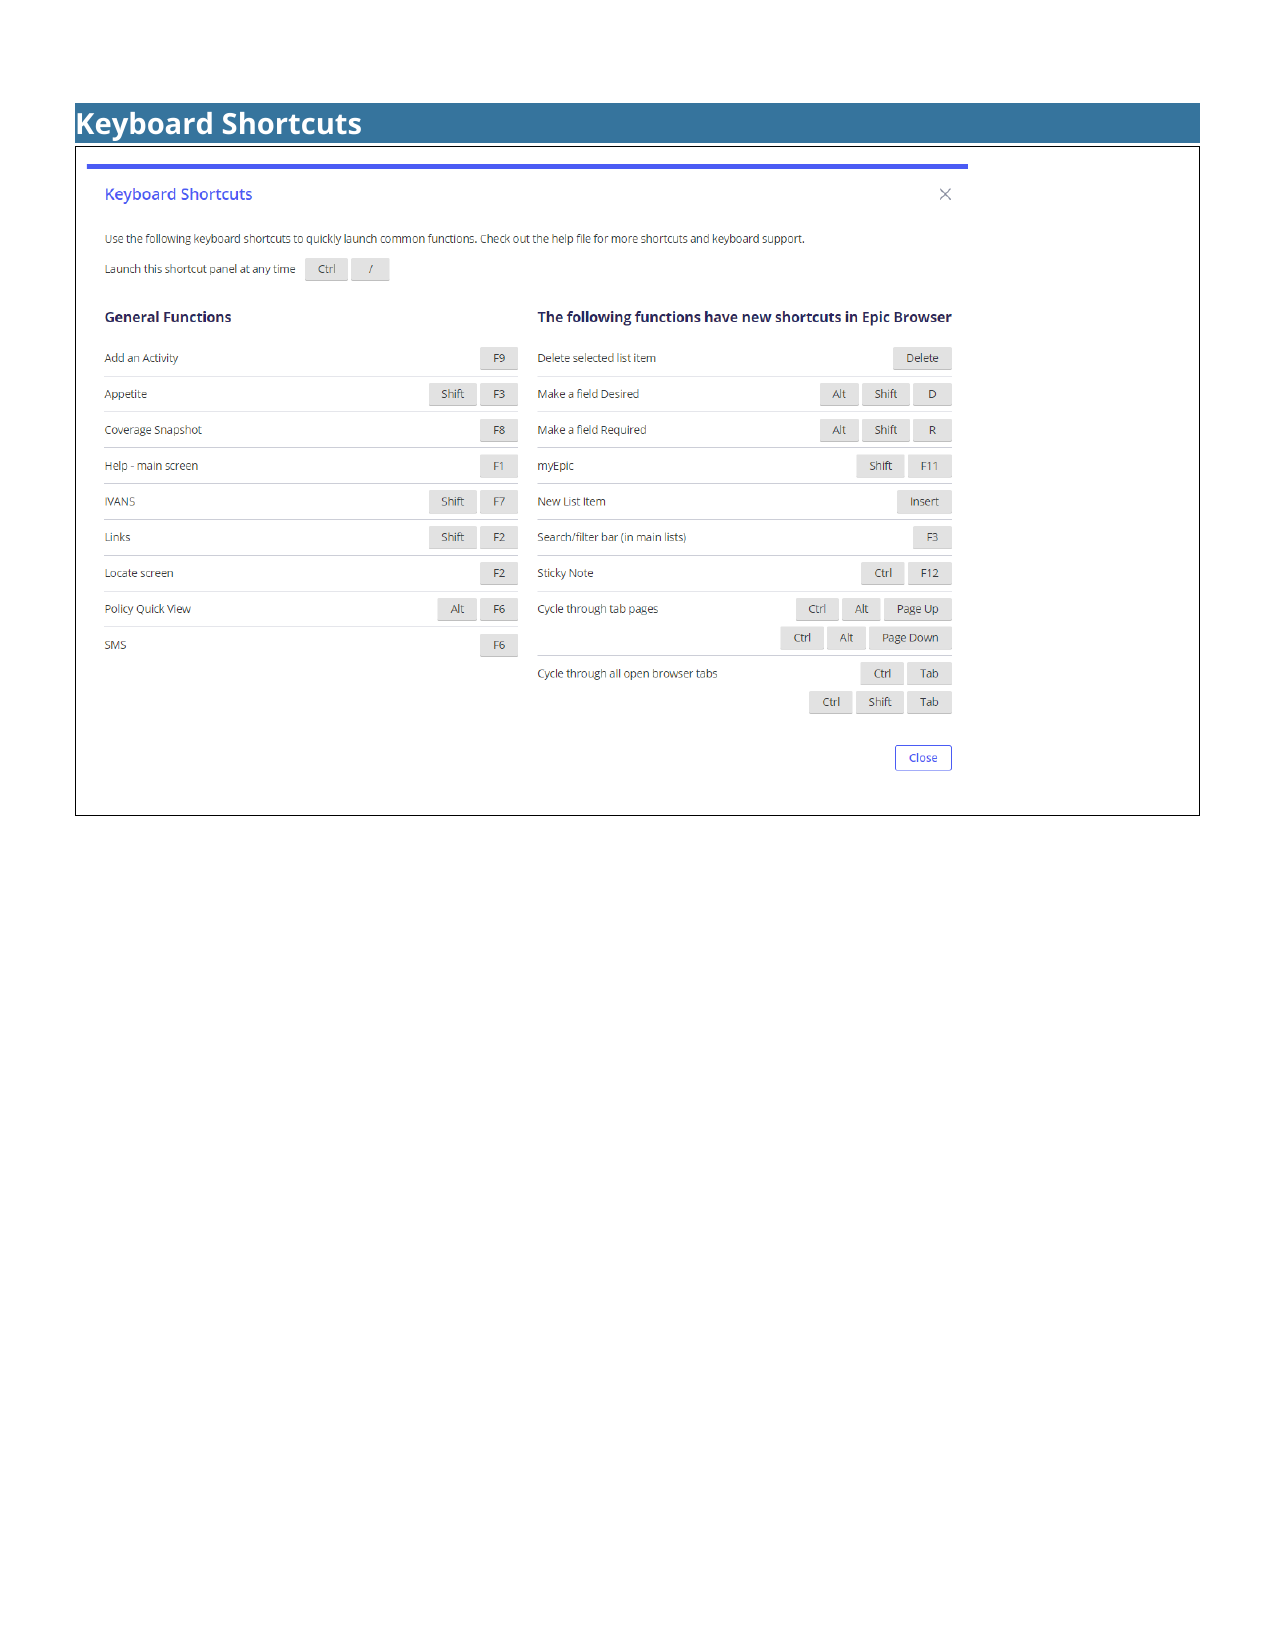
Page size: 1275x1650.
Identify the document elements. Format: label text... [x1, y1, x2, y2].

subtitle Keyboard Shortcuts [75, 103, 1200, 143]
table_header [76, 147, 1199, 815]
picture [86, 164, 968, 787]
